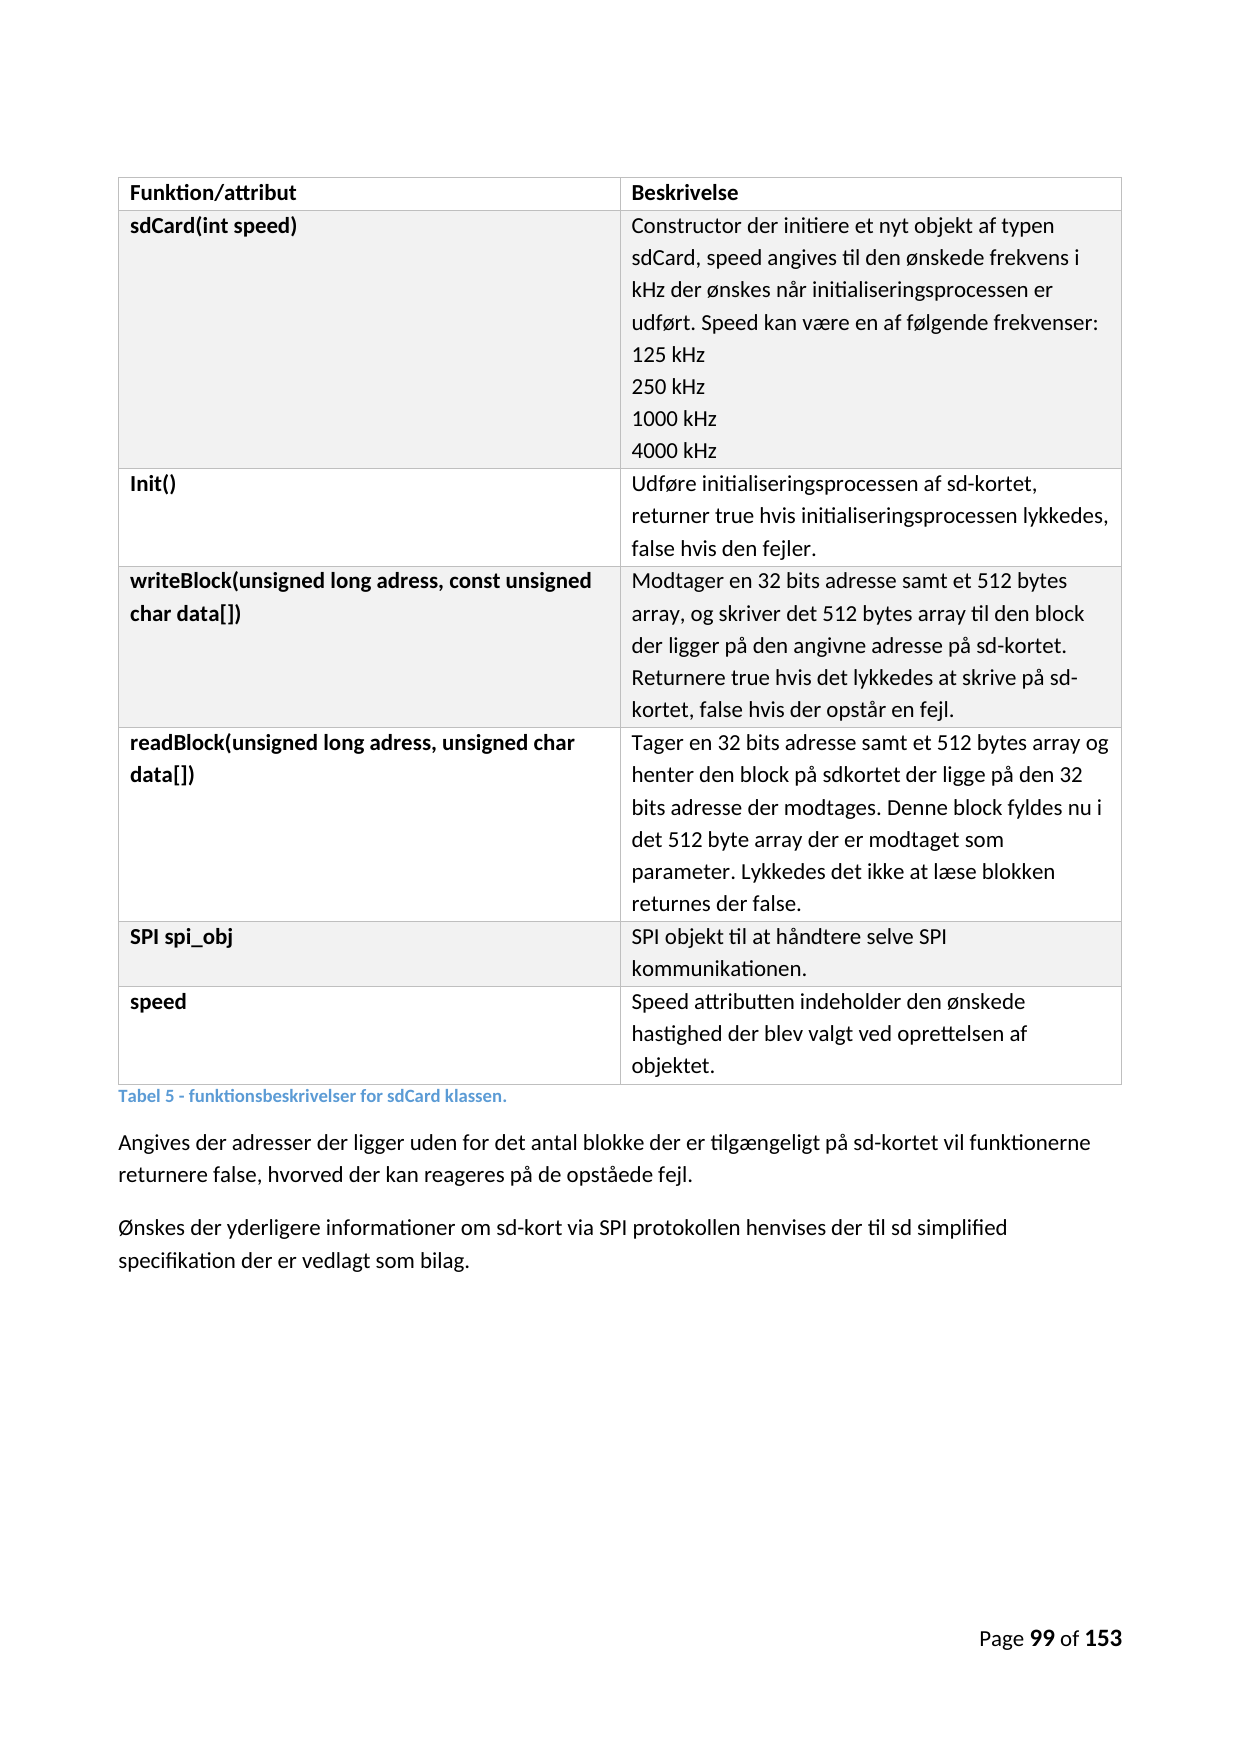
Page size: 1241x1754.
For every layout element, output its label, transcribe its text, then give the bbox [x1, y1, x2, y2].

table_cell Modtager en 32 bits adresse samt et 512 bytes array, og skriver det 512 bytes array til den block der ligger på den angivne adresse på sd-kortet. Returnere true hvis det lykkedes at skrive på sd-kortet, false hvis der opstår en fejl. [621, 567, 1121, 727]
table_cell Tager en 32 bits adresse samt et 512 bytes array og henter den block på sdkortet der ligge på den 32 bits adresse der modtages. Denne block fyldes nu i det 512 byte array der er modtaget som parameter. Lykkedes det ikke at læse blokken returnes der false. [621, 728, 1121, 921]
table_cell Constructor der initiere et nyt objekt af typen sdCard, speed angives til den ønskede frekvens i kHz der ønskes når initialiseringsprocessen er udført. Speed kan være en af følgende frekvenser: 125 kHz 250 kHz 1000 kHz 4000 kHz [621, 211, 1121, 468]
table_cell writeBlock(unsigned long adress, const unsigned char data[]) [119, 567, 620, 727]
table_cell speed [119, 987, 620, 1083]
table_cell Udføre initialiseringsprocessen af sd-kortet, returner true hvis initialiseringsprocessen lykkedes, false hvis den fejler. [621, 469, 1121, 566]
table_cell sdCard(int speed) [119, 211, 620, 468]
text Ønskes der yderligere informationer om sd-kort via SPI protokollen henvises der til sd simplified specifikation der er vedlagt som bilag. [118, 1213, 1122, 1274]
table_cell Speed attributten indeholder den ønskede hastighed der blev valgt ved oprettelsen af objektet. [621, 987, 1121, 1083]
table_header Funktion/attribut [119, 178, 620, 210]
table_cell readBlock(unsigned long adress, unsigned char data[]) [119, 728, 620, 921]
text Angives der adresser der ligger uden for det antal blokke der er tilgængeligt på sd-kortet vil funktionerne returnere false, hvorved der kan reageres på de opståede fejl. [118, 1128, 1122, 1188]
table_header Beskrivelse [621, 178, 1121, 210]
table_cell Init() [119, 469, 620, 566]
text Tabel 5 - funktionsbeskrivelser for sdCard klassen. [118, 1085, 1122, 1107]
table_cell SPI objekt til at håndtere selve SPI kommunikationen. [621, 922, 1121, 986]
table_cell SPI spi_obj [119, 922, 620, 986]
